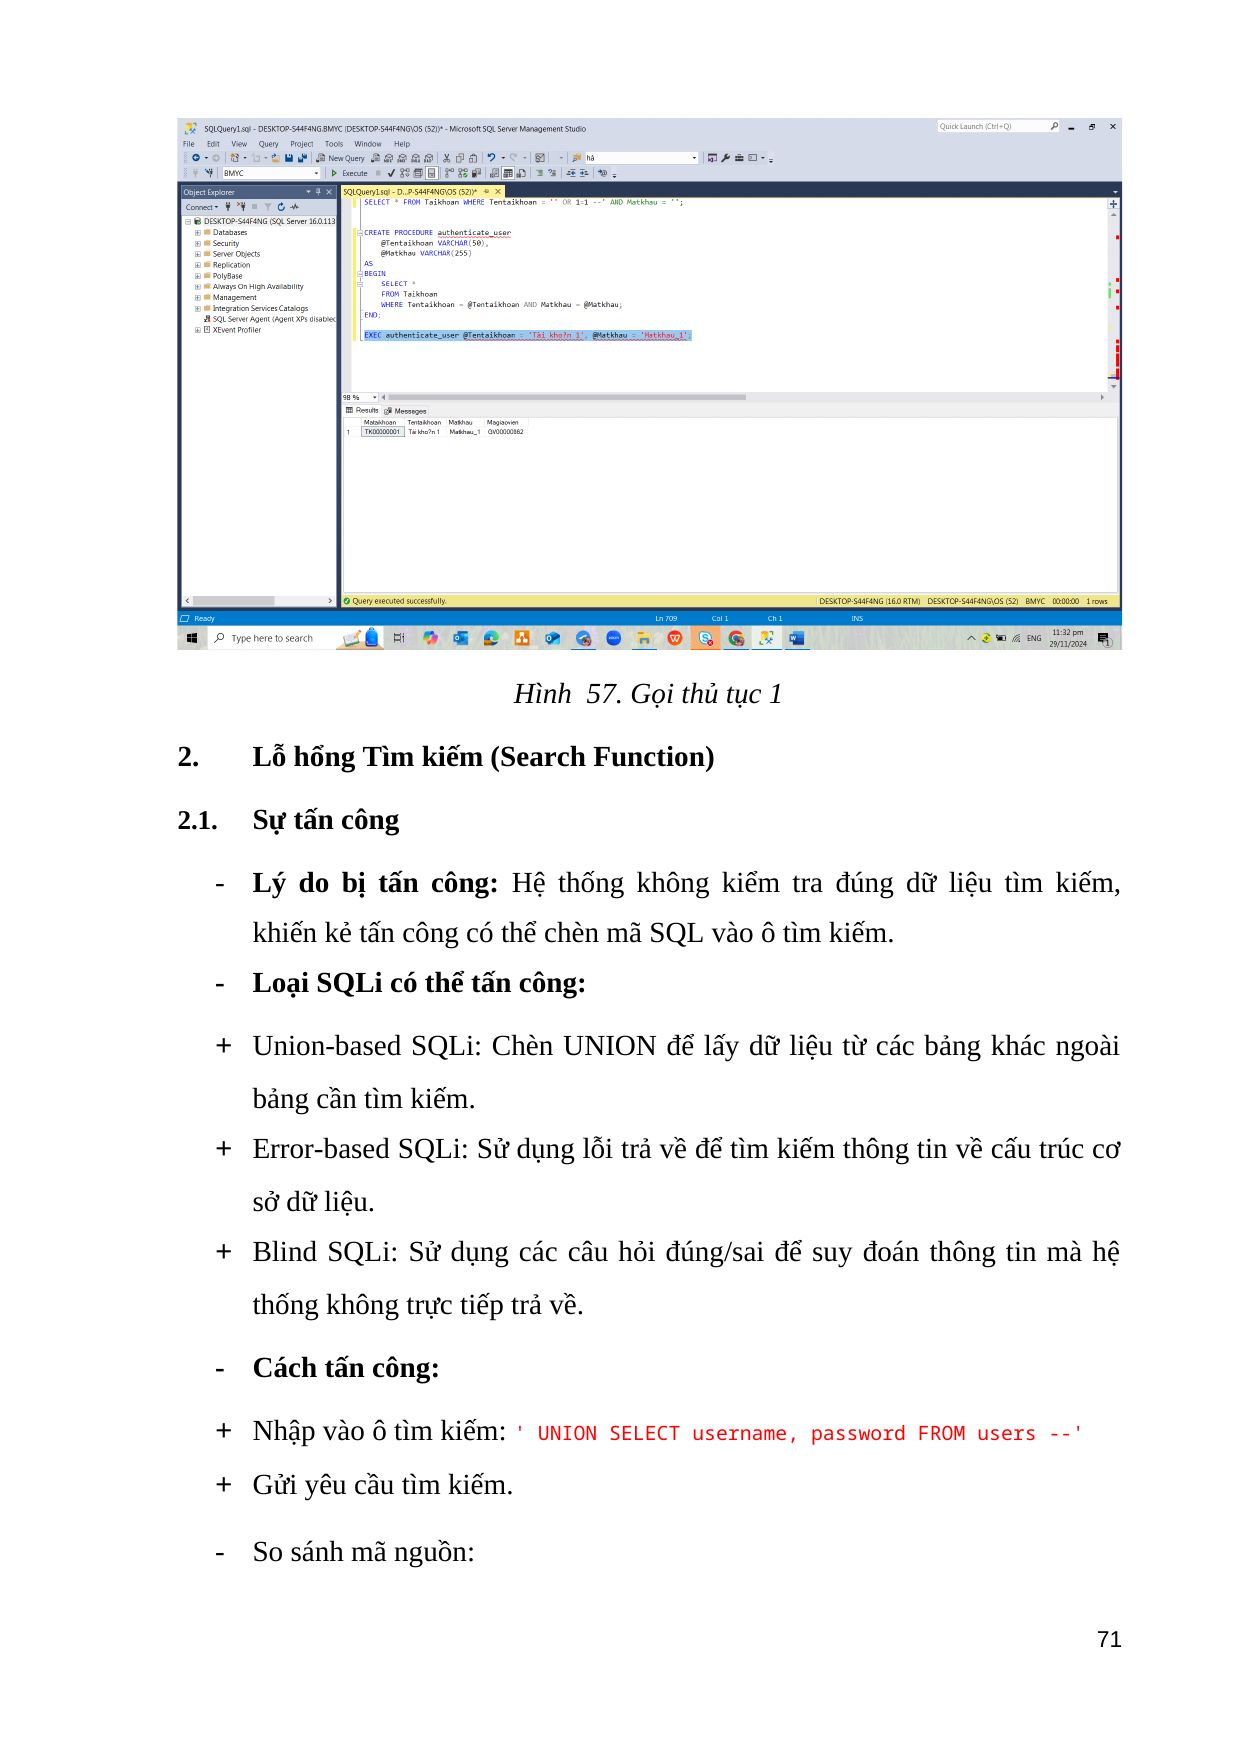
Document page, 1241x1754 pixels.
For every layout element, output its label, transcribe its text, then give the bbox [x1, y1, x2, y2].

list Error-based SQLi: Sử dụng lỗi trả về để tìm kiếm thông tin về cấu trúc cơ sở dữ liệu. [215, 1131, 1122, 1218]
picture [177, 118, 1123, 650]
list Lý do bị tấn công: Hệ thống không kiểm tra đúng dữ liệu tìm kiếm, khiến kẻ tấn công có thể chèn mã SQL vào ô tìm kiếm. [215, 865, 1122, 949]
list Loại SQLi có thể tấn công: [215, 966, 1122, 999]
list Gửi yêu cầu tìm kiếm. [215, 1467, 1122, 1503]
text Hình 57. Gọi thủ tục 1 [177, 676, 1122, 710]
list So sánh mã nguồn: [215, 1534, 1122, 1567]
subtitle Lỗ hổng Tìm kiếm (Search Function) [177, 739, 1122, 773]
list Blind SQLi: Sử dụng các câu hỏi đúng/sai để suy đoán thông tin mà hệ thống không trực tiếp trả về. [215, 1234, 1122, 1321]
subtitle Sự tấn công [177, 802, 1122, 836]
list Union-based SQLi: Chèn UNION để lấy dữ liệu từ các bảng khác ngoài bảng cần tìm kiếm. [215, 1028, 1122, 1115]
list Cách tấn công: [215, 1350, 1122, 1384]
list Nhập vào ô tìm kiếm: ' UNION SELECT username, password FROM users --' [215, 1413, 1122, 1449]
